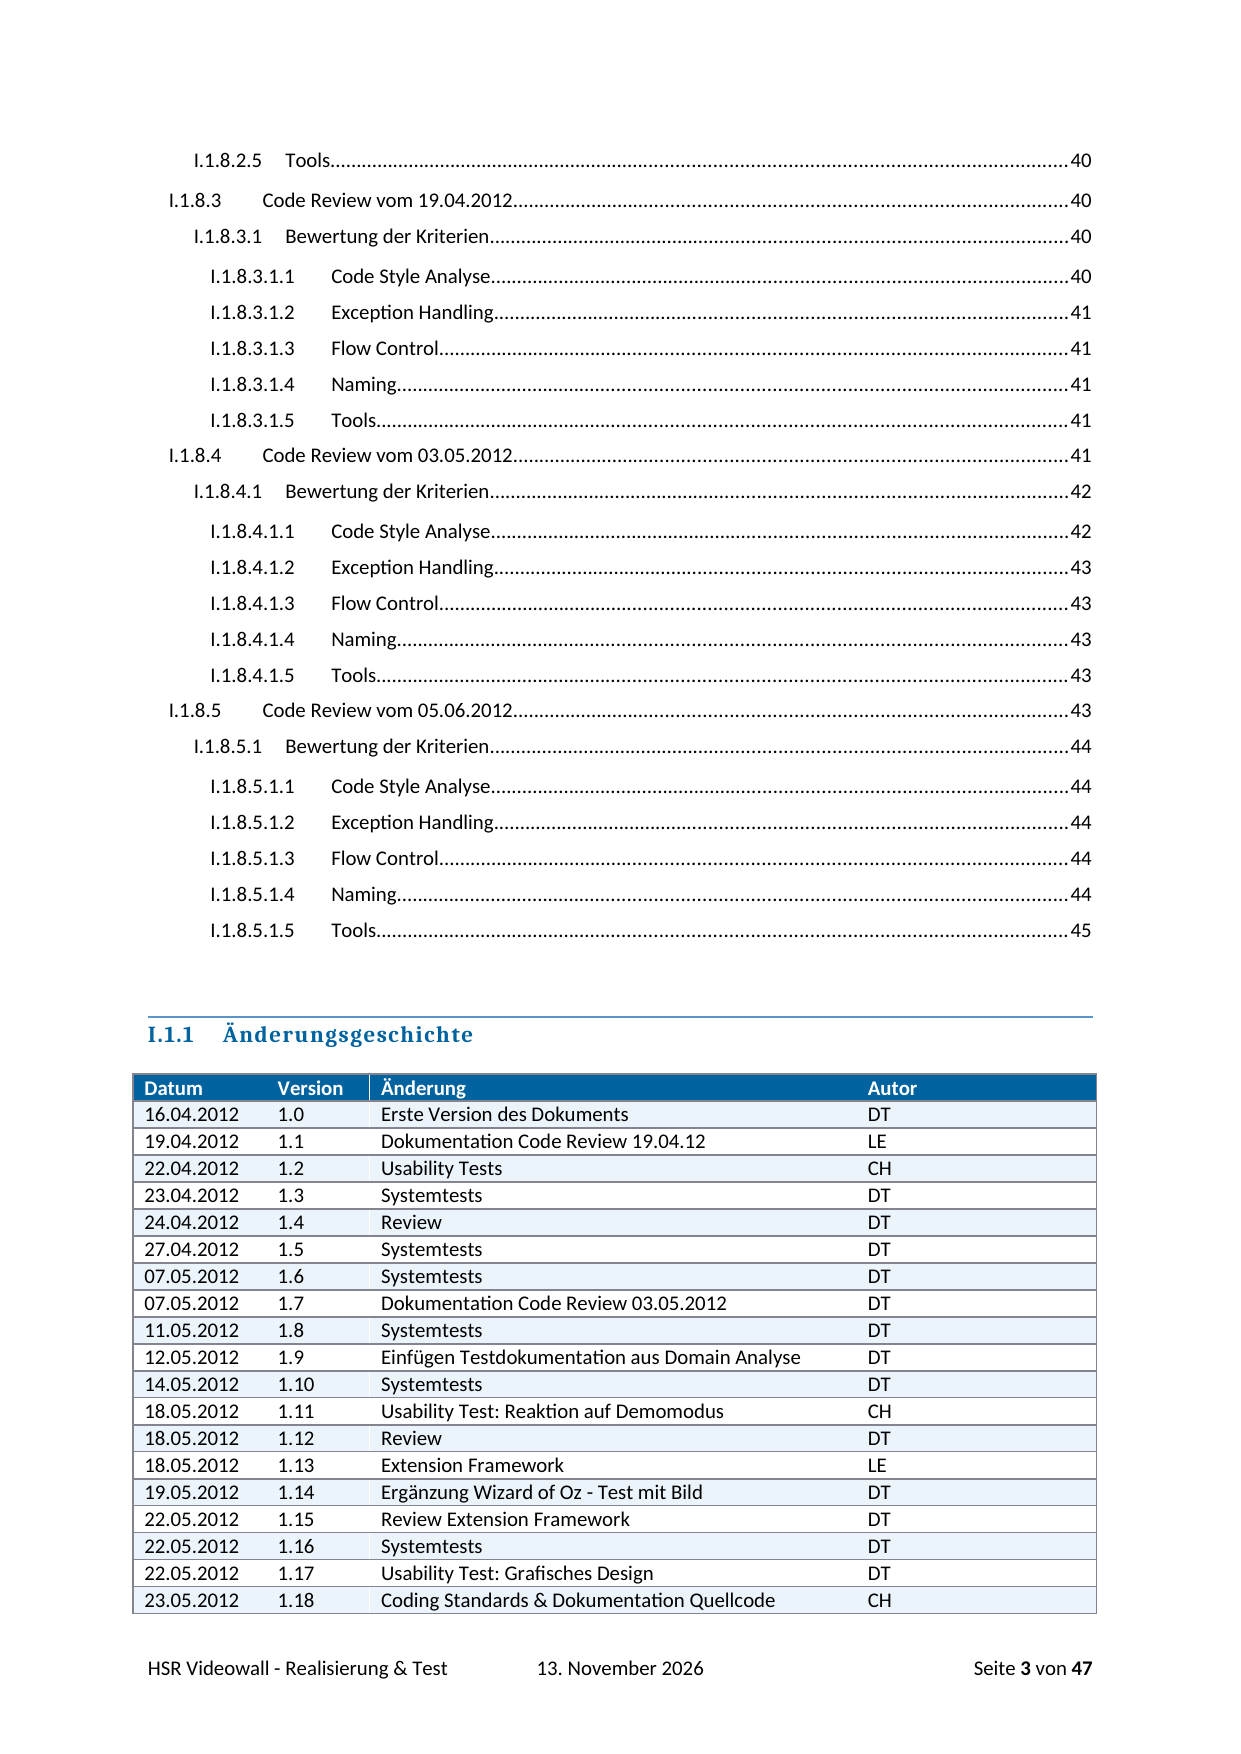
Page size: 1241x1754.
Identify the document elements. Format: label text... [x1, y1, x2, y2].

text I.1.8.3.1.2 Exception Handling 41 [210, 299, 1093, 325]
table_cell 1.17 [266, 1560, 369, 1586]
table_cell CH [856, 1587, 1096, 1613]
text I.1.8.4.1.2 Exception Handling 43 [210, 554, 1093, 580]
subtitle Änderungsgeschichte [148, 1018, 1093, 1048]
table_cell 23.05.2012 [134, 1587, 266, 1613]
table_cell 12.05.2012 [134, 1345, 266, 1370]
table_cell 14.05.2012 [134, 1372, 266, 1397]
text I.1.8.5.1 Bewertung der Kriterien 44 [193, 733, 1093, 759]
table_cell DT [856, 1560, 1096, 1586]
table_cell 1.10 [266, 1372, 369, 1397]
table_cell 18.05.2012 [134, 1398, 266, 1424]
table_cell 11.05.2012 [134, 1318, 266, 1343]
text I.1.8.5 Code Review vom 05.06.2012 43 [168, 698, 1093, 723]
table_cell DT [856, 1345, 1096, 1370]
table_cell 16.04.2012 [134, 1102, 266, 1127]
table_cell Review [370, 1426, 856, 1451]
text I.1.8.5.1.3 Flow Control 44 [210, 845, 1093, 871]
table_cell DT [856, 1533, 1096, 1559]
text I.1.8.4.1 Bewertung der Kriterien 42 [193, 478, 1093, 504]
table_cell LE [856, 1452, 1096, 1478]
table_cell 24.04.2012 [134, 1210, 266, 1235]
text I.1.8.2.5 Tools 40 [193, 148, 1093, 173]
table_cell 1.3 [266, 1183, 369, 1208]
table_cell 1.5 [266, 1237, 369, 1262]
table_header Autor [856, 1075, 1096, 1100]
table_cell DT [856, 1237, 1096, 1262]
table_cell Ergänzung Wizard of Oz - Test mit Bild [370, 1480, 856, 1505]
table_header Version [266, 1075, 369, 1100]
table_cell DT [856, 1372, 1096, 1397]
table_cell 19.05.2012 [134, 1480, 266, 1505]
table_cell DT [856, 1264, 1096, 1289]
table_cell DT [856, 1210, 1096, 1235]
table_cell CH [856, 1398, 1096, 1424]
text I.1.8.3.1.1 Code Style Analyse 40 [210, 263, 1093, 289]
table_cell DT [856, 1291, 1096, 1316]
table_cell Dokumentation Code Review 19.04.12 [370, 1129, 856, 1154]
table_cell 1.13 [266, 1452, 369, 1478]
table_cell Review Extension Framework [370, 1506, 856, 1532]
text I.1.8.4.1.4 Naming 43 [210, 626, 1093, 651]
text I.1.8.4.1.5 Tools 43 [210, 662, 1093, 687]
text I.1.8.3.1 Bewertung der Kriterien 40 [193, 223, 1093, 249]
table_cell 1.14 [266, 1480, 369, 1505]
table_cell 1.4 [266, 1210, 369, 1235]
table_cell Systemtests [370, 1318, 856, 1343]
table_cell Systemtests [370, 1237, 856, 1262]
table_cell DT [856, 1426, 1096, 1451]
table_cell 1.16 [266, 1533, 369, 1559]
table_cell Systemtests [370, 1372, 856, 1397]
text I.1.8.5.1.2 Exception Handling 44 [210, 809, 1093, 835]
table_header Änderung [370, 1075, 856, 1100]
text I.1.8.5.1.5 Tools 45 [210, 917, 1093, 942]
table_cell Systemtests [370, 1264, 856, 1289]
table_cell 07.05.2012 [134, 1264, 266, 1289]
table_cell DT [856, 1480, 1096, 1505]
table_cell 22.05.2012 [134, 1560, 266, 1586]
table_cell 1.2 [266, 1156, 369, 1181]
table_cell Extension Framework [370, 1452, 856, 1478]
table_cell Usability Test: Grafisches Design [370, 1560, 856, 1586]
text I.1.8.3.1.4 Naming 41 [210, 371, 1093, 396]
table_cell DT [856, 1506, 1096, 1532]
table_cell 1.7 [266, 1291, 369, 1316]
table_cell 1.18 [266, 1587, 369, 1613]
text I.1.8.5.1.1 Code Style Analyse 44 [210, 773, 1093, 799]
table_cell CH [856, 1156, 1096, 1181]
table_cell DT [856, 1183, 1096, 1208]
table_cell Usability Tests [370, 1156, 856, 1181]
table_cell 27.04.2012 [134, 1237, 266, 1262]
table_cell Dokumentation Code Review 03.05.2012 [370, 1291, 856, 1316]
table_cell Erste Version des Dokuments [370, 1102, 856, 1127]
table_cell 1.15 [266, 1506, 369, 1532]
table_cell 23.04.2012 [134, 1183, 266, 1208]
table_cell 1.11 [266, 1398, 369, 1424]
text I.1.8.4.1.1 Code Style Analyse 42 [210, 518, 1093, 544]
table_cell 18.05.2012 [134, 1426, 266, 1451]
table_cell 22.05.2012 [134, 1533, 266, 1559]
table_cell Usability Test: Reaktion auf Demomodus [370, 1398, 856, 1424]
table_cell Review [370, 1210, 856, 1235]
table_cell 1.9 [266, 1345, 369, 1370]
table_cell 19.04.2012 [134, 1129, 266, 1154]
table_cell 22.04.2012 [134, 1156, 266, 1181]
text I.1.8.3.1.3 Flow Control 41 [210, 335, 1093, 361]
table_cell Systemtests [370, 1183, 856, 1208]
table_cell 18.05.2012 [134, 1452, 266, 1478]
table_cell Coding Standards & Dokumentation Quellcode [370, 1587, 856, 1613]
table_cell Systemtests [370, 1533, 856, 1559]
table_cell 1.1 [266, 1129, 369, 1154]
table_header Datum [134, 1075, 266, 1100]
text I.1.8.3 Code Review vom 19.04.2012 40 [168, 188, 1093, 213]
text I.1.8.4.1.3 Flow Control 43 [210, 590, 1093, 616]
table_cell 22.05.2012 [134, 1506, 266, 1532]
text I.1.8.4 Code Review vom 03.05.2012 41 [168, 443, 1093, 468]
table_cell Einfügen Testdokumentation aus Domain Analyse [370, 1345, 856, 1370]
text I.1.8.5.1.4 Naming 44 [210, 881, 1093, 906]
table_cell LE [856, 1129, 1096, 1154]
table_cell 1.8 [266, 1318, 369, 1343]
table_cell 07.05.2012 [134, 1291, 266, 1316]
text I.1.8.3.1.5 Tools 41 [210, 407, 1093, 432]
table_cell 1.6 [266, 1264, 369, 1289]
table_cell 1.0 [266, 1102, 369, 1127]
table_cell DT [856, 1102, 1096, 1127]
table_cell DT [856, 1318, 1096, 1343]
table_cell 1.12 [266, 1426, 369, 1451]
